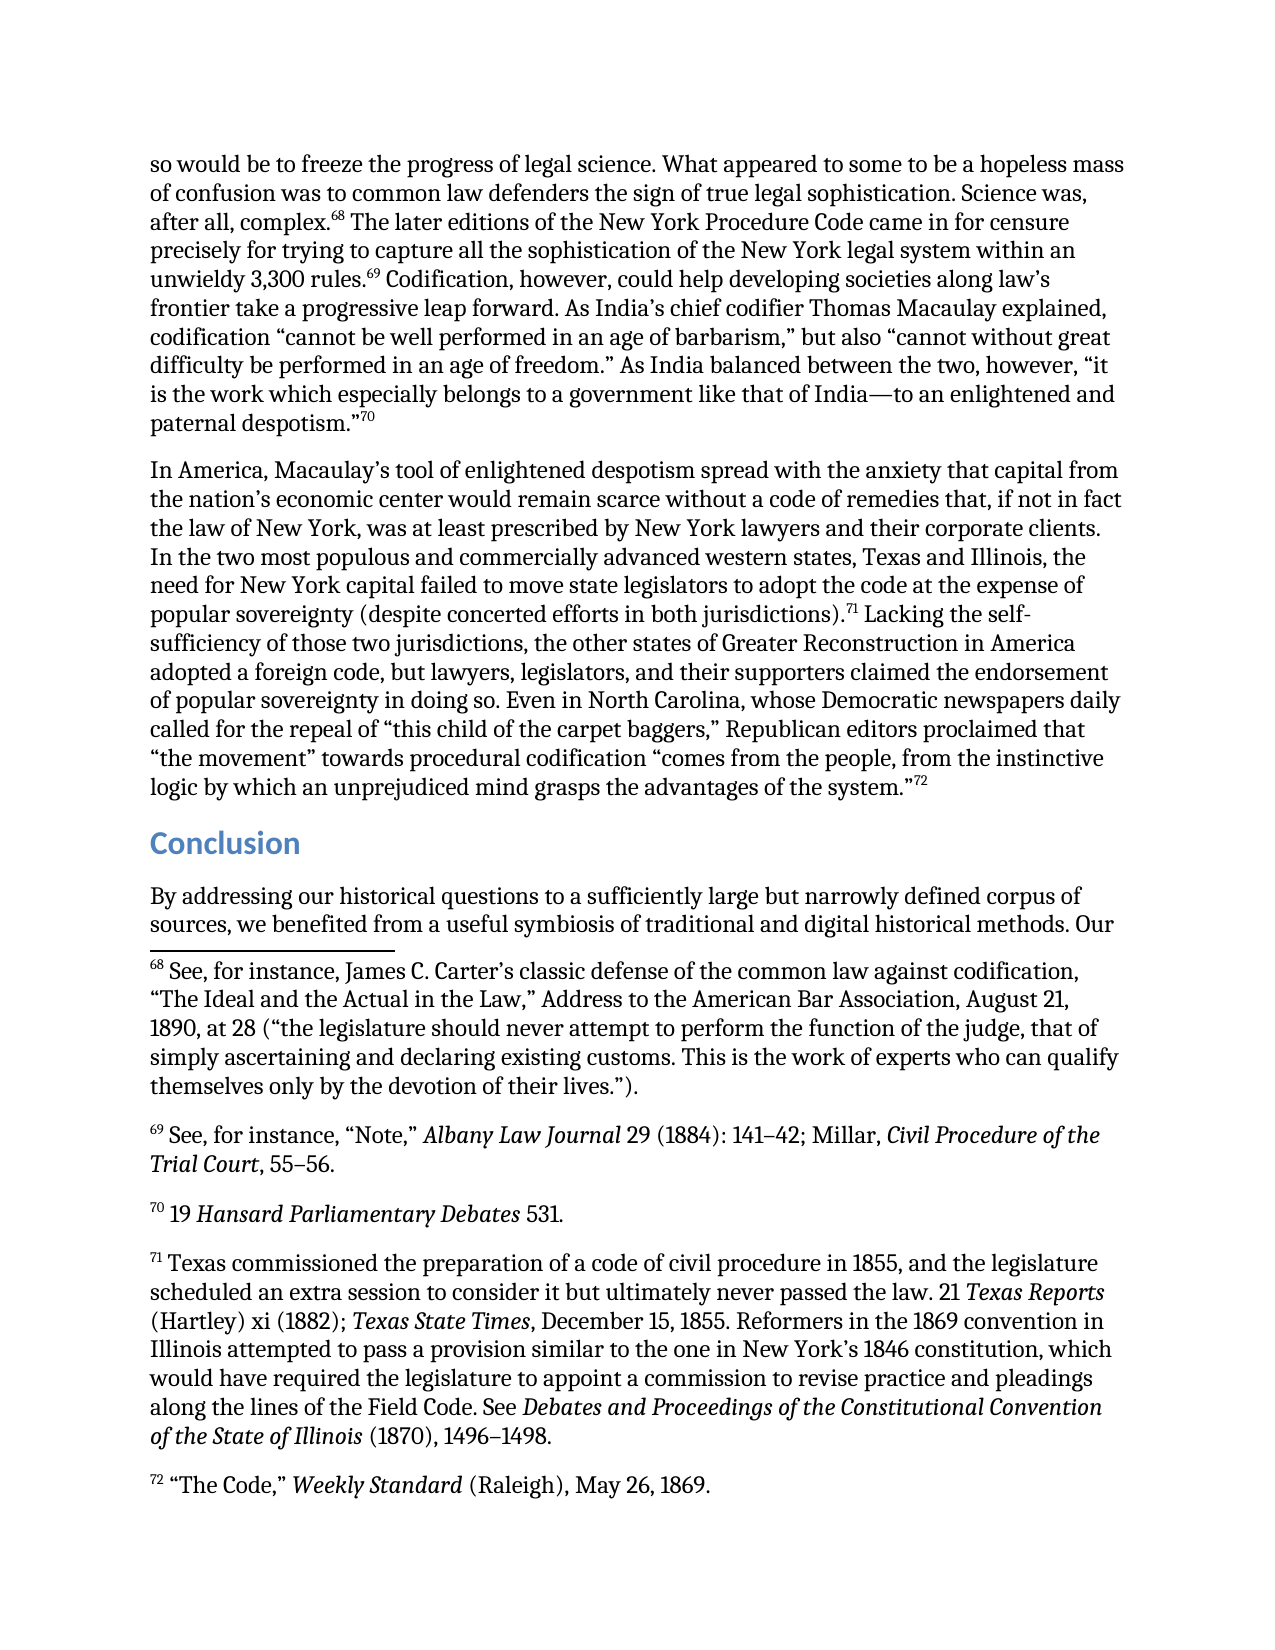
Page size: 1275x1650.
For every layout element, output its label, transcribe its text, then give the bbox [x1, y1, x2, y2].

text In America, Macaulay’s tool of enlightened despotism spread with the anxiety that capital from the nation’s economic center would remain scarce without a code of remedies that, if not in fact the law of New York, was at least prescribed by New York lawyers and their corporate clients. In the two most populous and commercially advanced western states, Texas and Illinois, the need for New York capital failed to move state legislators to adopt the code at the expense of popular sovereignty (despite concerted efforts in both jurisdictions). Lacking the self-sufficiency of those two jurisdictions, the other states of Greater Reconstruction in America adopted a foreign code, but lawyers, legislators, and their supporters claimed the endorsement of popular sovereignty in doing so. Even in North Carolina, whose Democratic newspapers daily called for the repeal of “this child of the carpet baggers,” Republican editors proclaimed that “the movement” towards procedural codification “comes from the people, from the instinctive logic by which an unprejudiced mind grasps the advantages of the system.” [150, 456, 1125, 801]
text Thus by the end of Reconstruction, New York’s domestic empire of capital and creditors’ remedies bore a remarkable resemblance to the international empire administered by England. Both jurisdictions, while reforming the practice of law, remained ambivalent about codification within their own borders but encouraged it among their economic dependents. The English commissioned codes for India and Singapore, while Field’s additional codes covering New York’s civil and penal law—ignored in his home state—were adopted in California and other western jurisdictions. In both England and New York, leading arguments against codification carried a civilizational logic of empire: advanced metropoles could not codify their law, for to do so would be to freeze the progress of legal science. What appeared to some to be a hopeless mass of confusion was to common law defenders the sign of true legal sophistication. Science was, after all, complex. The later editions of the New York Procedure Code came in for censure precisely for trying to capture all the sophistication of the New York legal system within an unwieldy 3,300 rules. Codification, however, could help developing societies along law’s frontier take a progressive leap forward. As India’s chief codifier Thomas Macaulay explained, codification “cannot be well performed in an age of barbarism,” but also “cannot without great difficulty be performed in an age of freedom.” As India balanced between the two, however, “it is the work which especially belongs to a government like that of India—to an enlightened and paternal despotism.” [150, 150, 1125, 437]
subtitle Conclusion [150, 822, 1125, 863]
